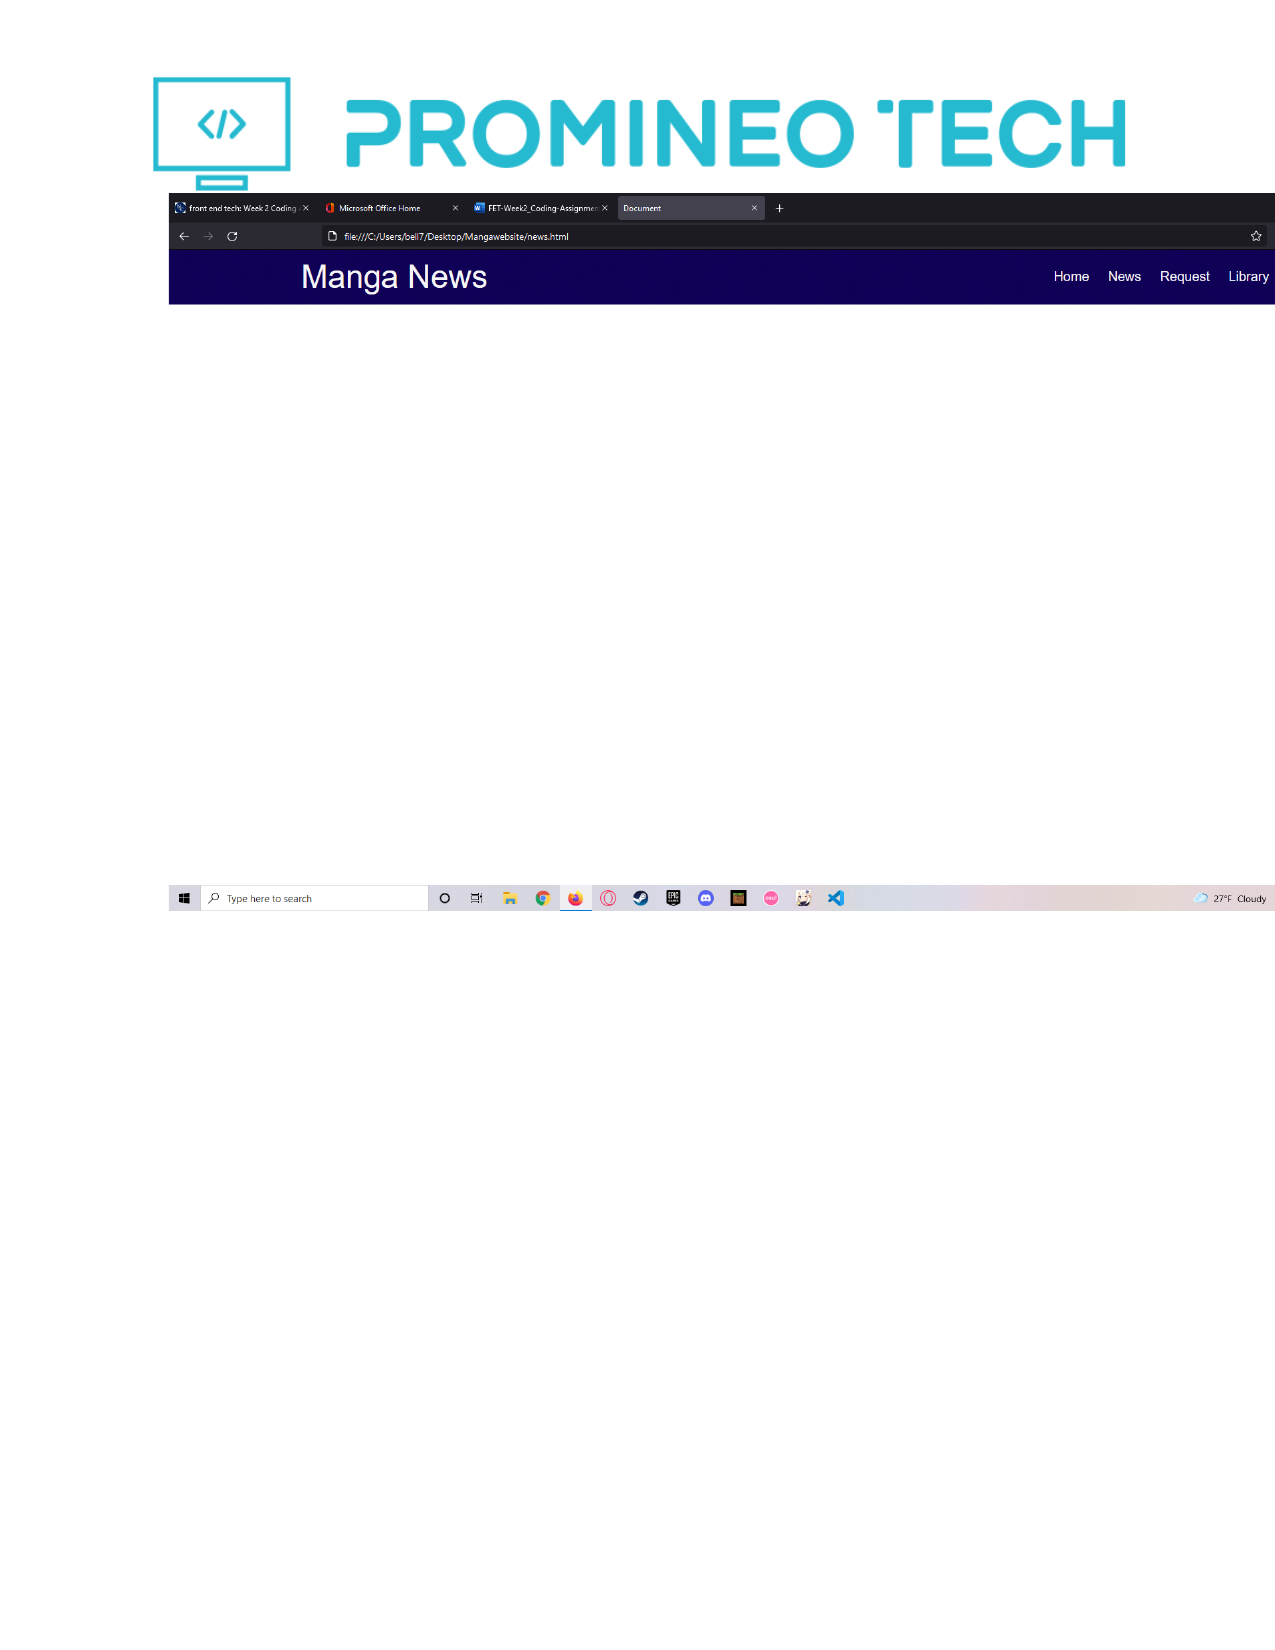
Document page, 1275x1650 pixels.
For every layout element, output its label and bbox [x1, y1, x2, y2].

picture [150, 75, 1125, 194]
